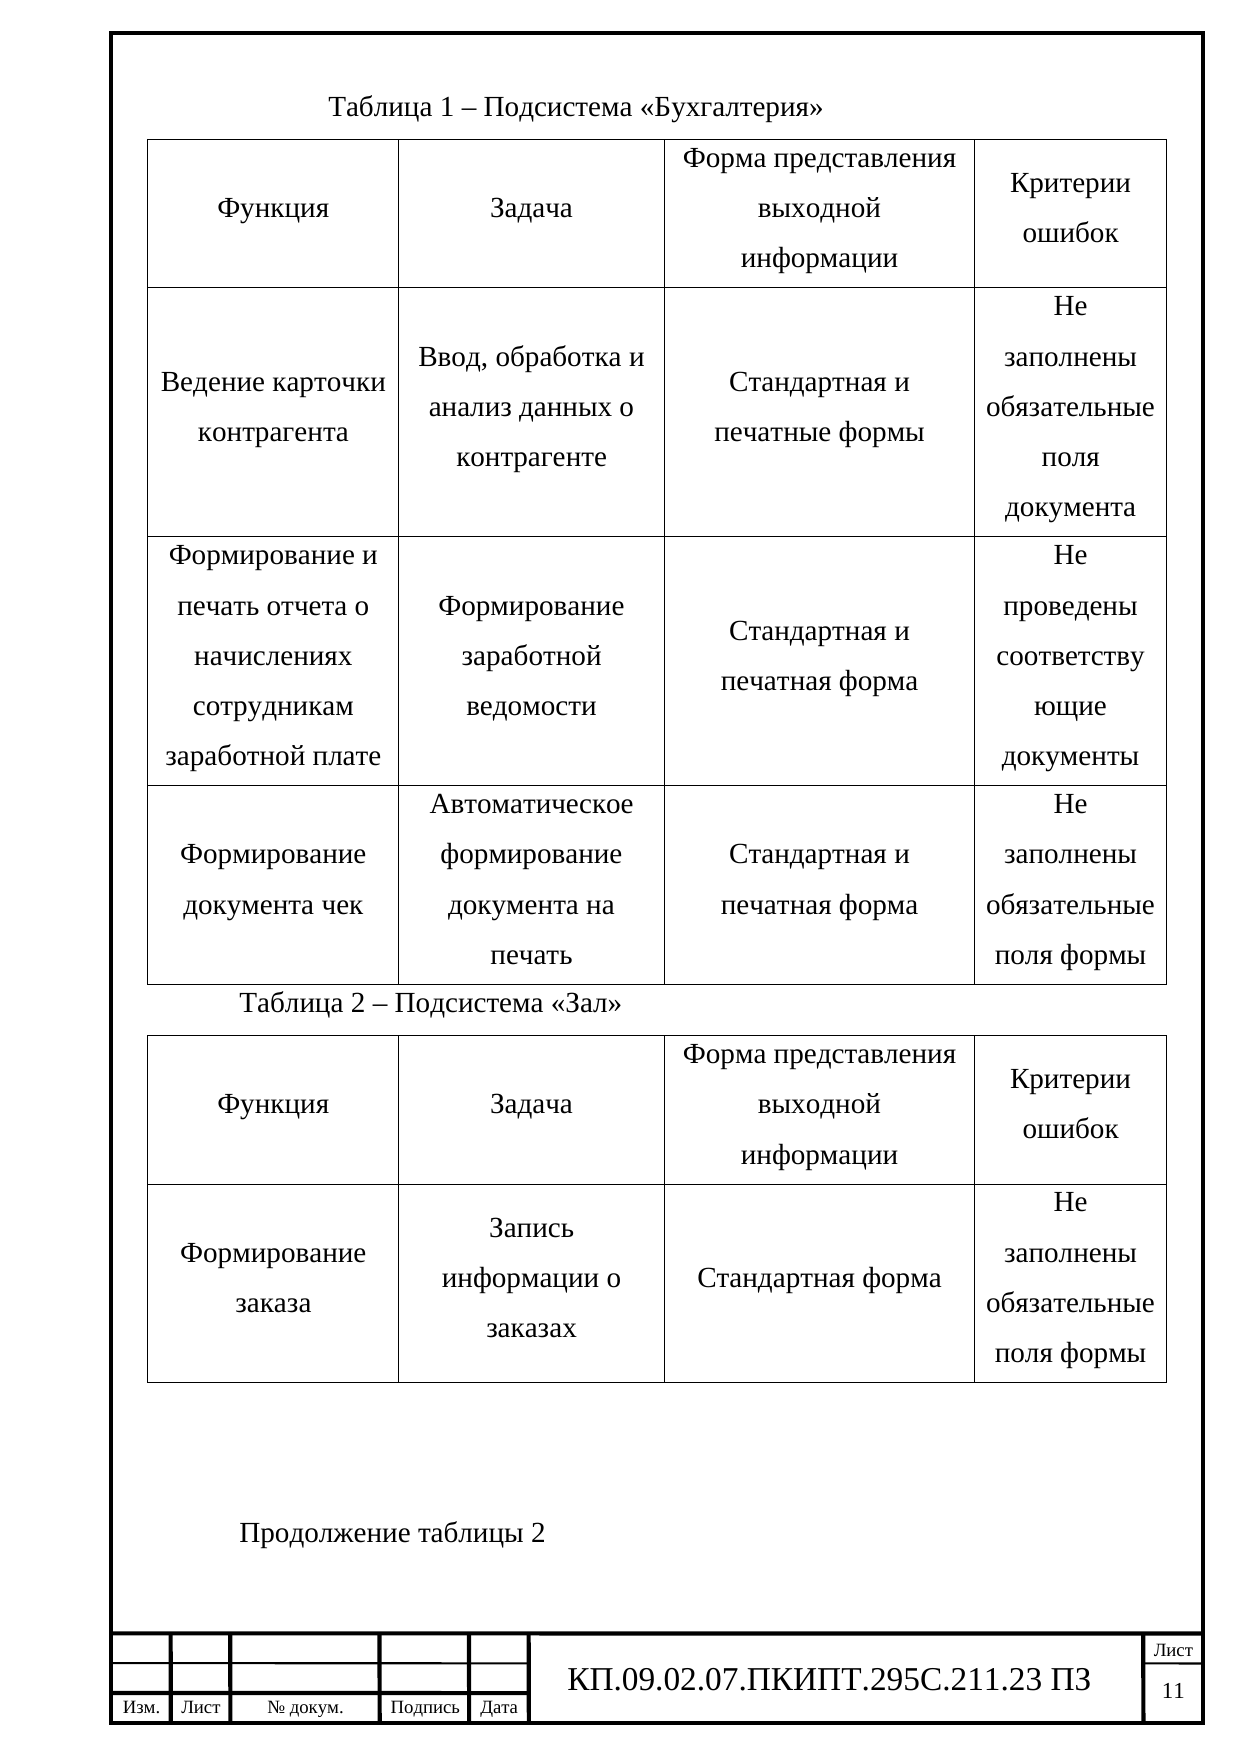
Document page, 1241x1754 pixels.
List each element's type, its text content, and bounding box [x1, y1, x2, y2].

table_cell Формирование заработной ведомости [399, 537, 664, 785]
table_header Задача [399, 140, 664, 287]
table_cell Стандартная форма [665, 1185, 974, 1382]
table_cell Не заполнены обязательные поля формы [975, 786, 1166, 984]
table_cell Не проведены соответствующие документы [975, 537, 1166, 785]
table_cell Ввод, обработка и анализ данных о контрагенте [399, 288, 664, 536]
table_cell Стандартная и печатные формы [665, 288, 974, 536]
table_cell Ведение карточки контрагента [148, 288, 398, 536]
text Таблица 2 – Подсистема «Зал» [239, 985, 1167, 1018]
table_cell Формирование заказа [148, 1185, 398, 1382]
text Таблица 1 – Подсистема «Бухгалтерия» [239, 89, 1167, 122]
text Продолжение таблицы 2 [239, 1515, 1167, 1548]
table_cell Запись информации о заказах [399, 1185, 664, 1382]
table_cell Не заполнены обязательные поля формы [975, 1185, 1166, 1382]
table_header Критерии ошибок [975, 1036, 1166, 1183]
table_header Функция [148, 1036, 398, 1183]
table_cell Не заполнены обязательные поля документа [975, 288, 1166, 536]
table_header Критерии ошибок [975, 140, 1166, 287]
table_header Форма представления выходной информации [665, 1036, 974, 1183]
table_cell Формирование и печать отчета о начислениях сотрудникам заработной плате [148, 537, 398, 785]
table_cell Стандартная и печатная форма [665, 537, 974, 785]
table_header Функция [148, 140, 398, 287]
table_header Форма представления выходной информации [665, 140, 974, 287]
table_cell Автоматическое формирование документа на печать [399, 786, 664, 984]
table_cell Формирование документа чек [148, 786, 398, 984]
table_cell Стандартная и печатная форма [665, 786, 974, 984]
table_header Задача [399, 1036, 664, 1183]
